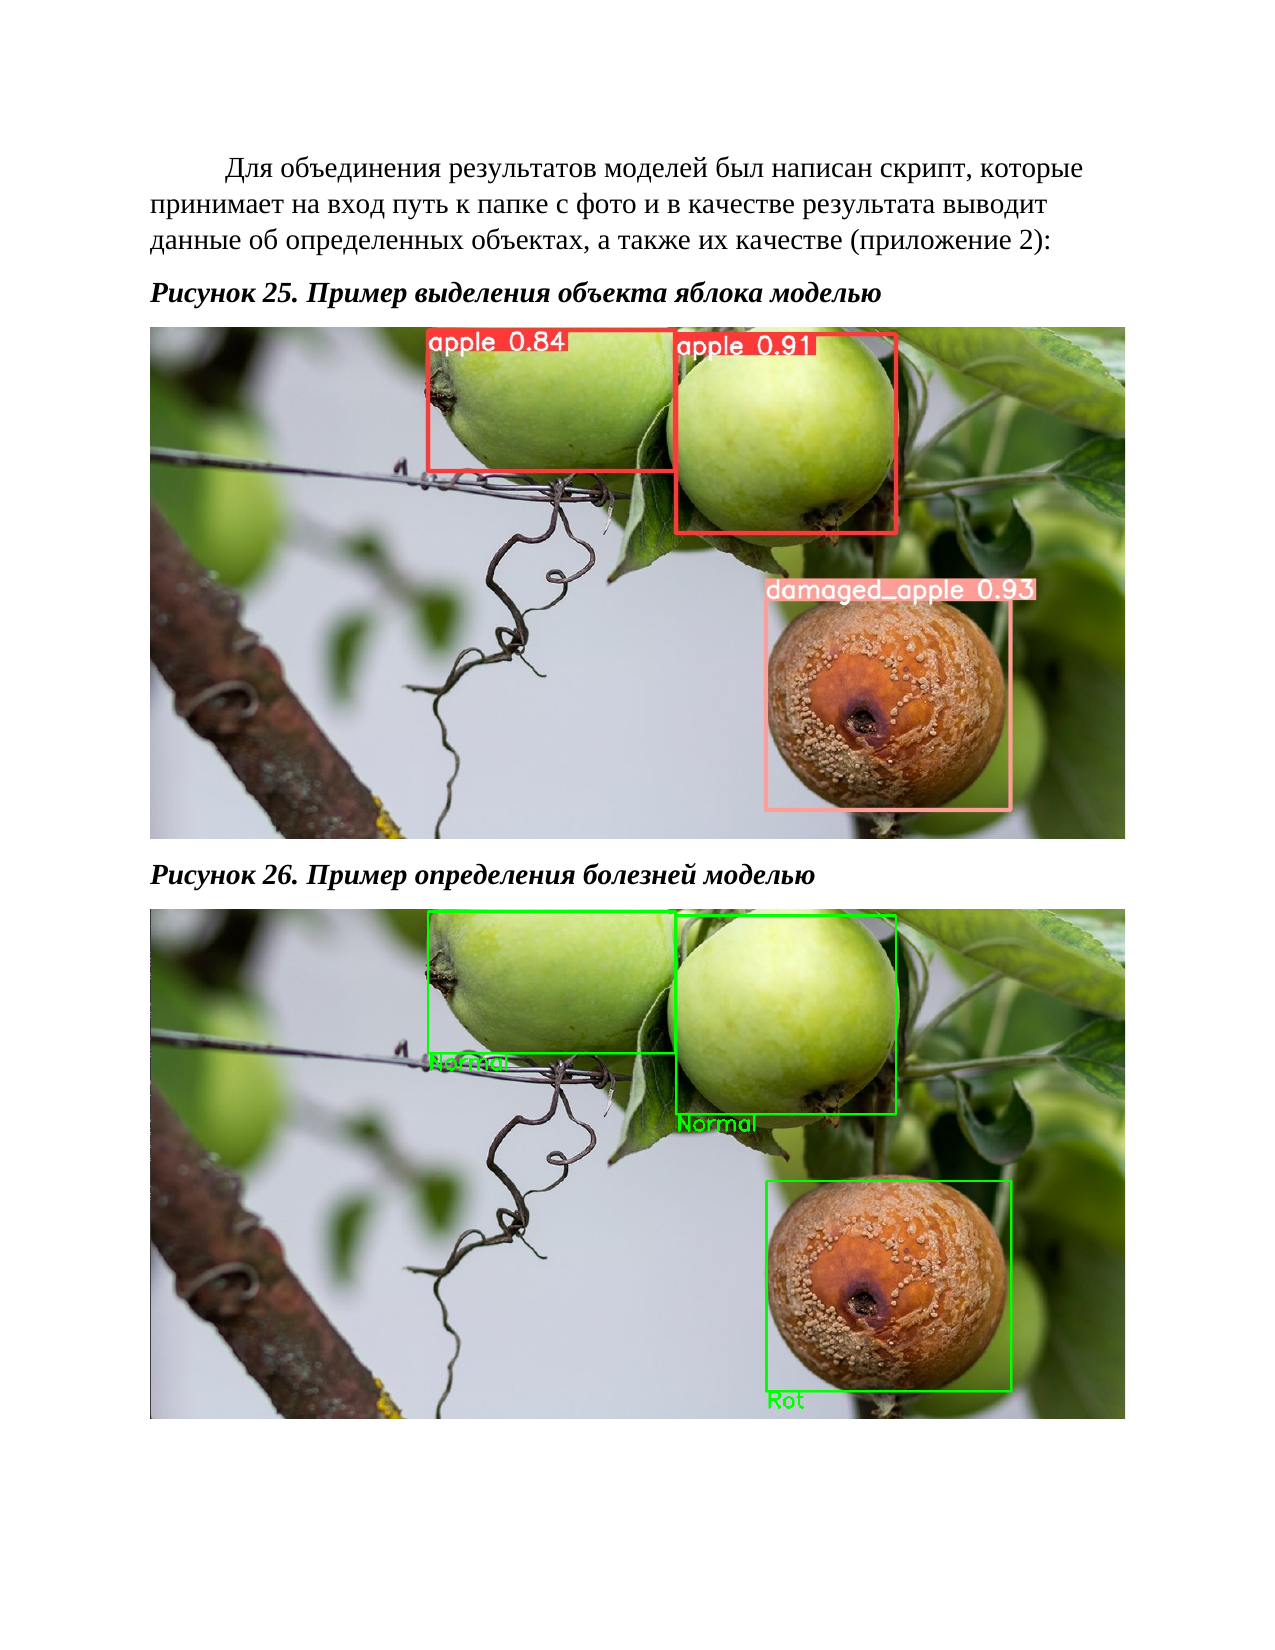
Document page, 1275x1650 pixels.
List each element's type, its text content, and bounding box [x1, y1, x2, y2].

picture [150, 327, 1125, 839]
text Рисунок 25. Пример выделения объекта яблока моделью [150, 275, 1125, 309]
text Рисунок 26. Пример определения болезней моделью [150, 857, 1125, 891]
picture [150, 909, 1125, 1419]
text Для объединения результатов моделей был написан скрипт, которые принимает на вход путь к папке с фото и в качестве результата выводит данные об определенных объектах, а также их качестве (приложение 2): [150, 150, 1125, 256]
